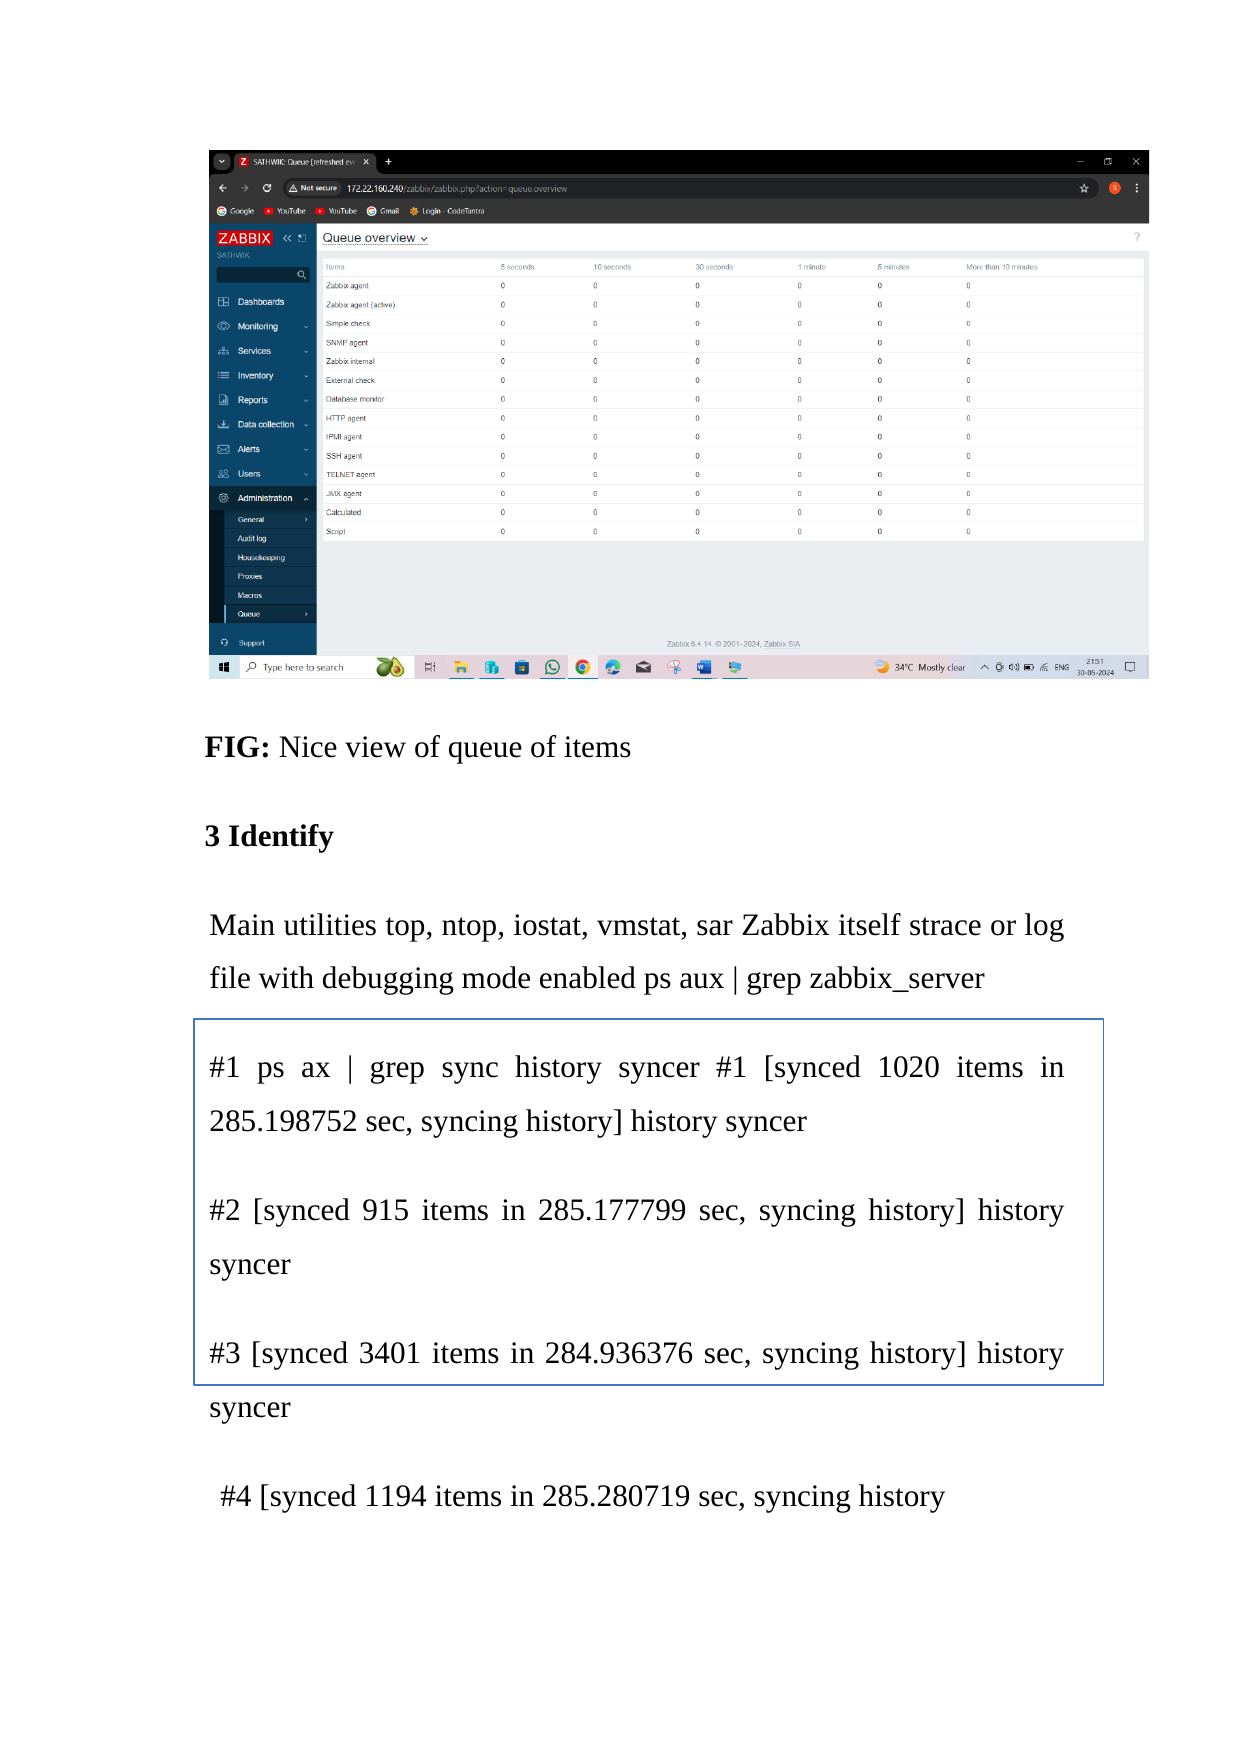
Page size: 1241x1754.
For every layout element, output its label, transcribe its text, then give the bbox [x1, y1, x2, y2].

picture [209, 150, 1150, 679]
text #2 [synced 915 items in 285.177799 sec, syncing history] history syncer [209, 1191, 1066, 1281]
text FIG: Nice view of queue of items [150, 728, 1066, 764]
text 3 Identify [150, 817, 1066, 853]
text #4 [synced 1194 items in 285.280719 sec, syncing history [150, 1477, 1066, 1513]
text #3 [synced 3401 items in 284.936376 sec, syncing history] history syncer [209, 1386, 1066, 1424]
text Main utilities top, ntop, iostat, vmstat, sar Zabbix itself strace or log file with debugging mode enabled ps aux | grep zabbix_server [209, 906, 1066, 996]
text #3 [synced 3401 items in 284.936376 sec, syncing history] history syncer [209, 1334, 1066, 1384]
text #1 ps ax | grep sync history syncer #1 [synced 1020 items in 285.198752 sec, syncing history] history syncer [209, 1049, 1066, 1138]
